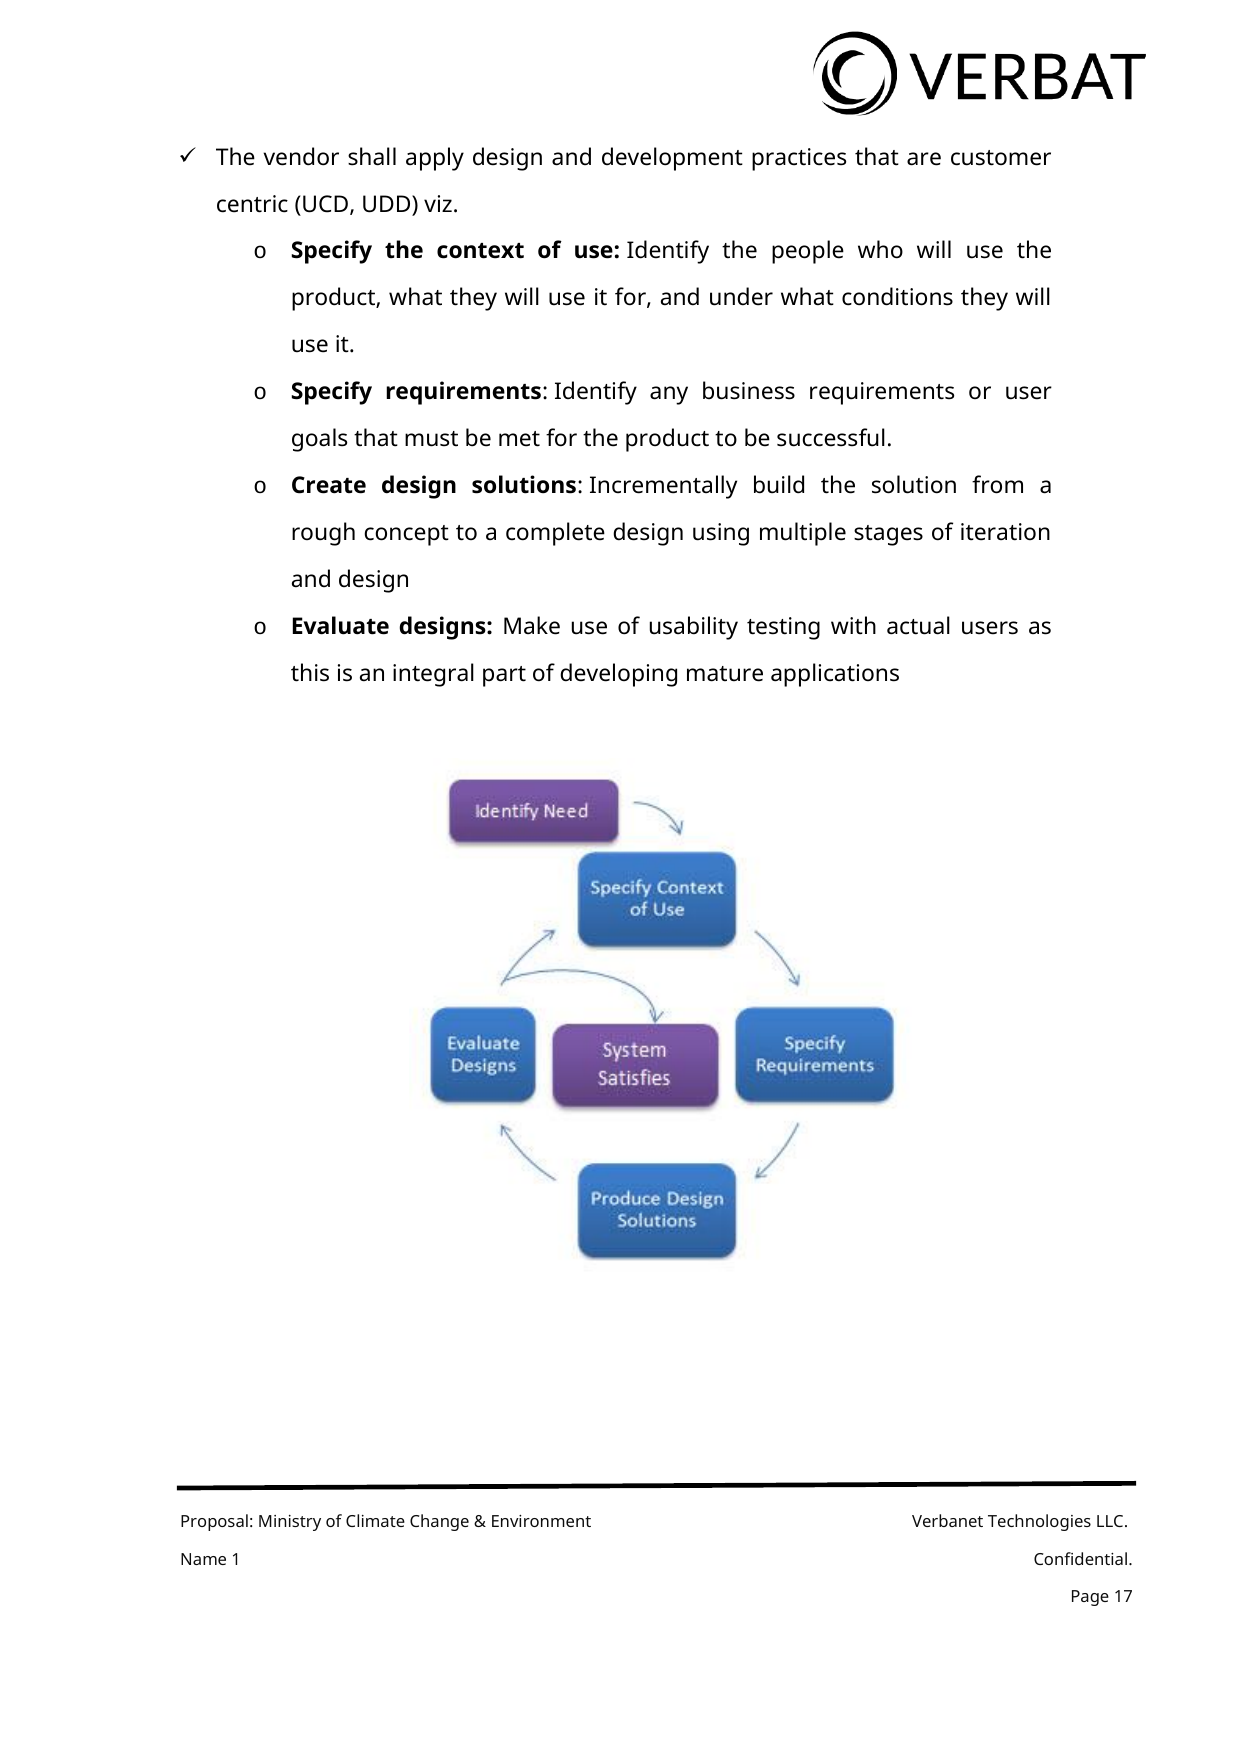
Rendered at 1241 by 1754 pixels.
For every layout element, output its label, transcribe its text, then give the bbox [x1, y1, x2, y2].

list Specify requirements: Identify any business requirements or user goals that must be met for the product to be successful. [253, 375, 1053, 453]
picture [809, 27, 1148, 116]
list Specify the context of use: Identify the people who will use the product, what they will use it for, and under what conditions they will use it. [253, 234, 1053, 359]
list Evaluate designs: Make use of usability testing with actual users as this is an integral part of developing mature applications [253, 610, 1053, 688]
list The vendor shall apply design and development practices that are customer centric (UCD, UDD) viz. [178, 141, 1053, 219]
picture [409, 758, 919, 1281]
list Create design solutions: Incrementally build the solution from a rough concept to a complete design using multiple stages of iteration and design [253, 469, 1053, 594]
